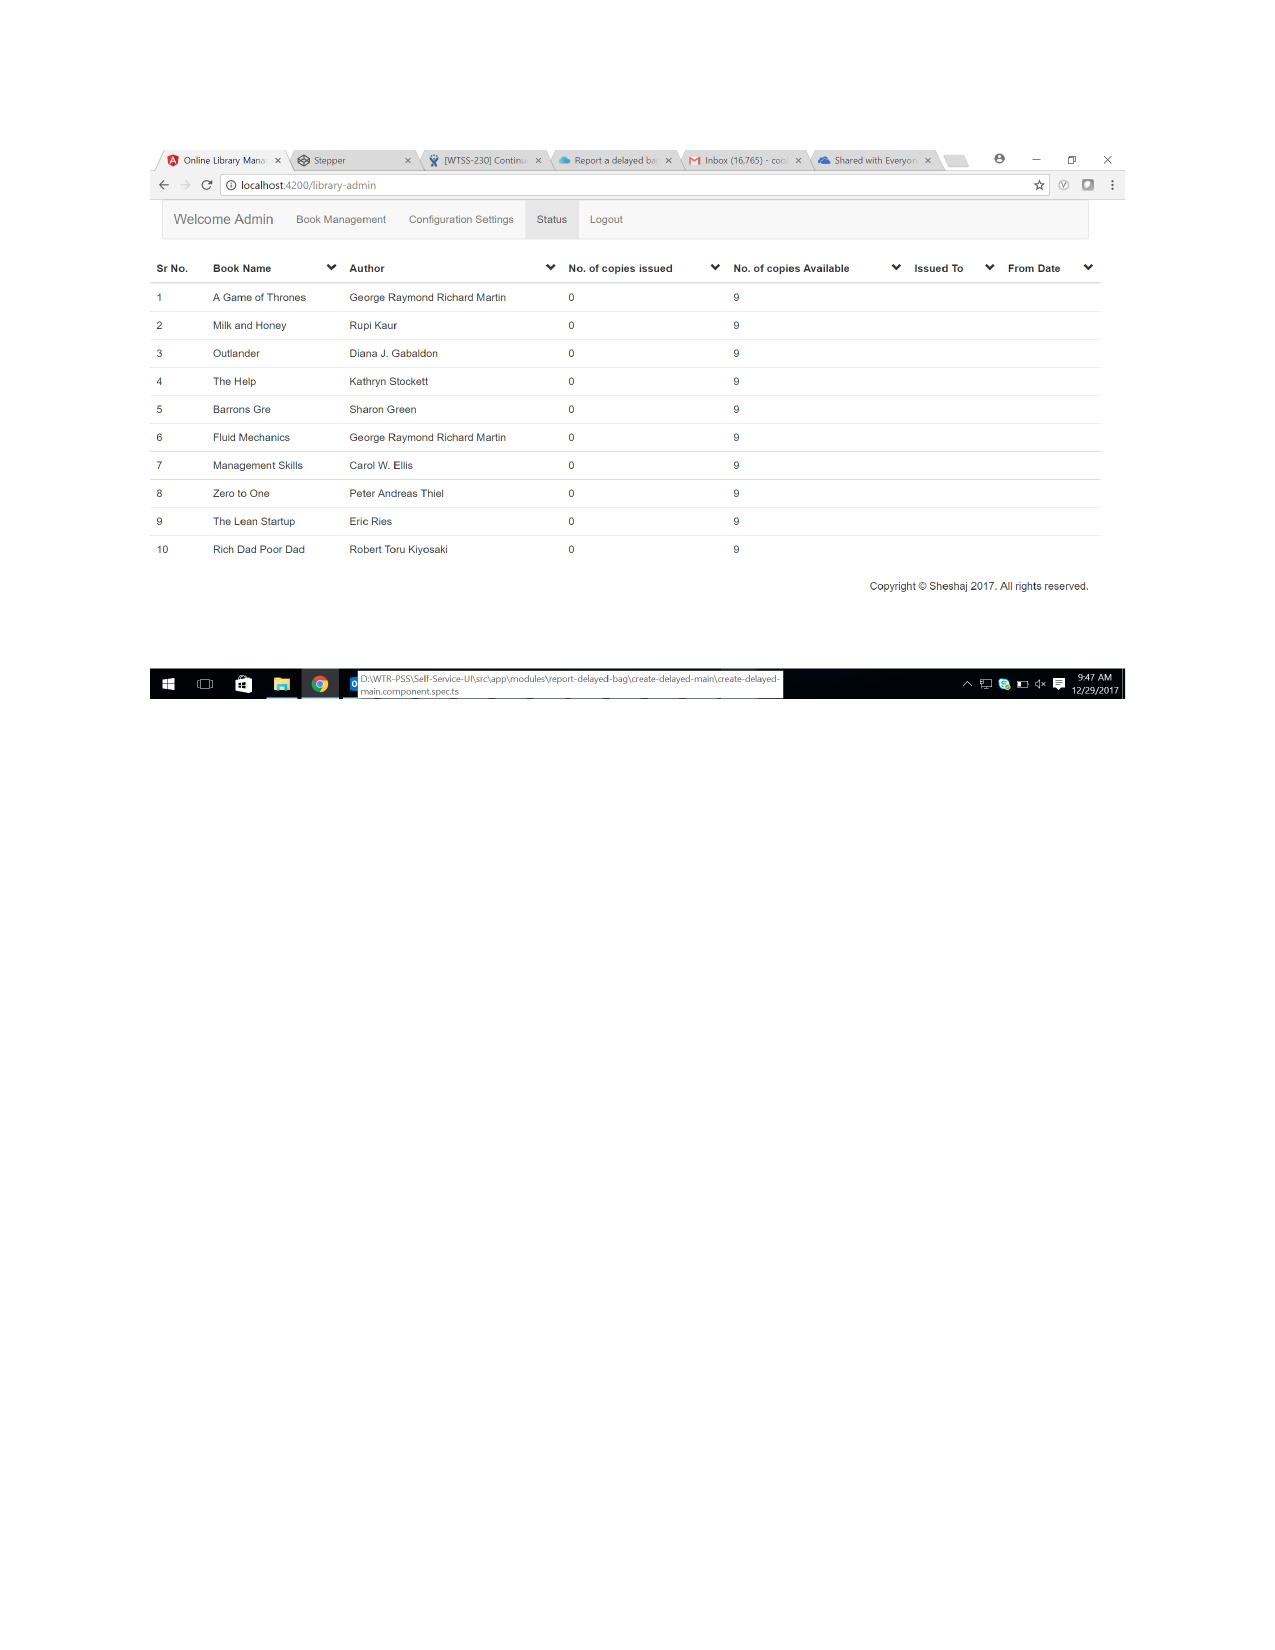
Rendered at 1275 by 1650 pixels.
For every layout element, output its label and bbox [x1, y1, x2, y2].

picture [150, 150, 1125, 699]
